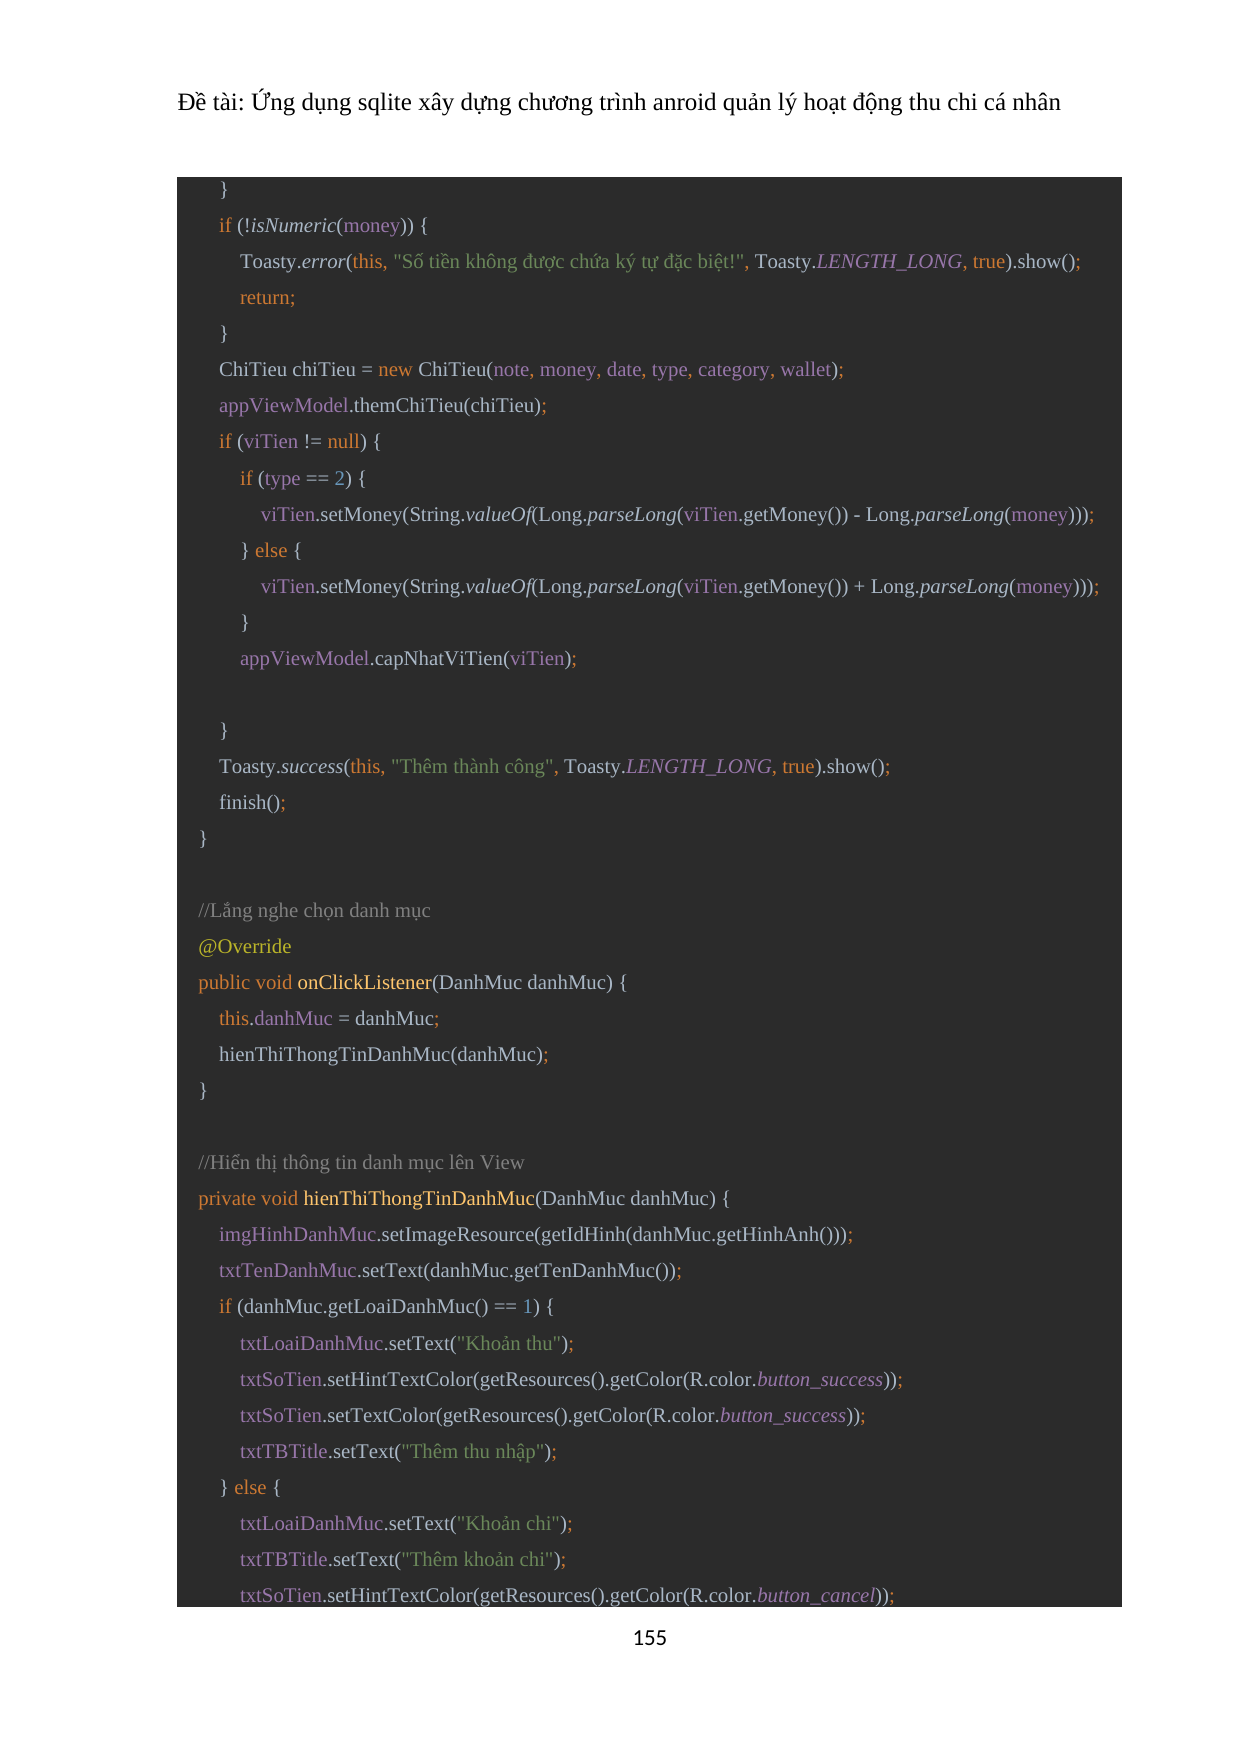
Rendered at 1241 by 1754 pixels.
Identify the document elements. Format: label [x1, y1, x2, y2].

text [177, 177, 1122, 1607]
